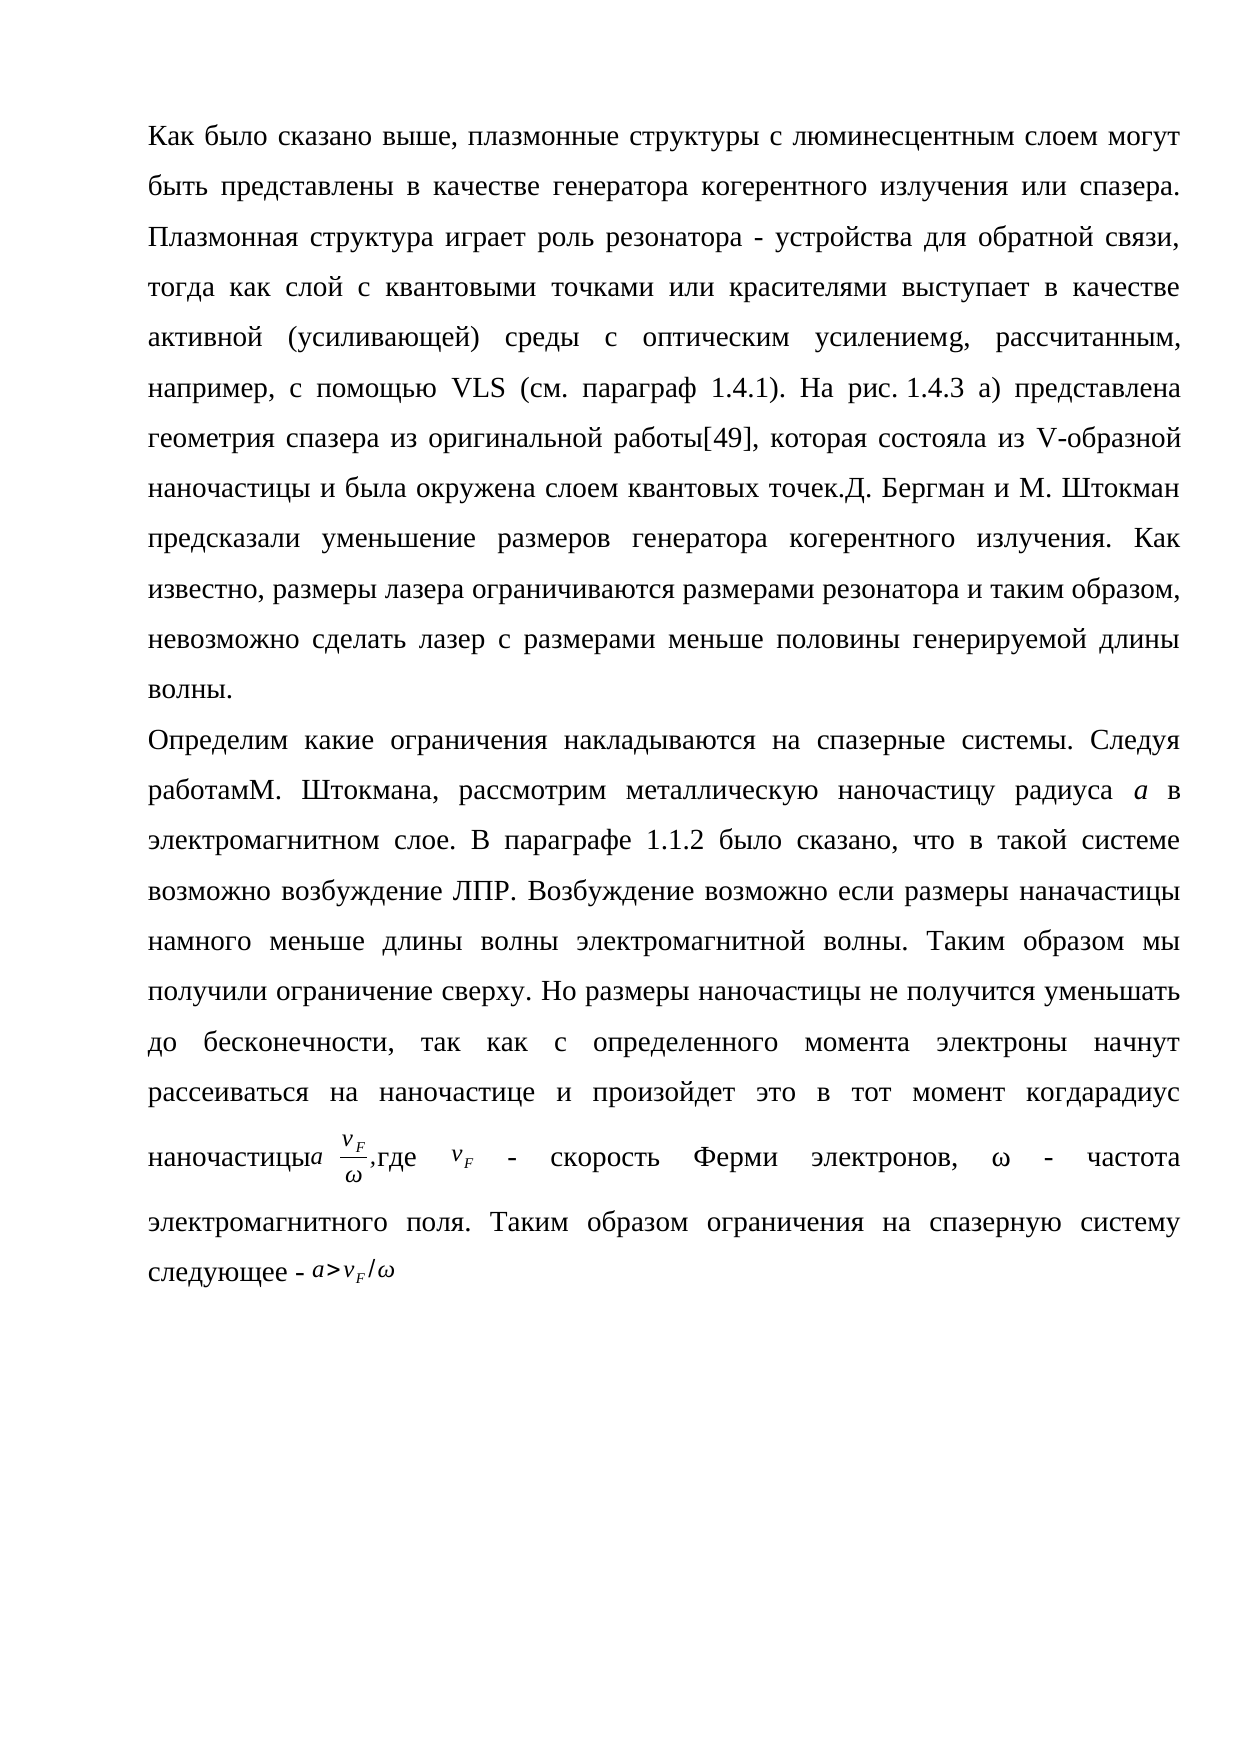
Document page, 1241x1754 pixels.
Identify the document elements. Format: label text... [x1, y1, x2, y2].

text Определим какие ограничения накладываются на спазерные системы. Следуя работамМ. Штокмана, рассмотрим металлическую наночастицу радиуса a в электромагнитном слое. В параграфе 1.1.2 было сказано, что в такой системе возможно возбуждение ЛПР. Возбуждение возможно если размеры наначастицы намного меньше длины волны электромагнитной волны. Таким образом мы получили ограничение сверху. Но размеры наночастицы не получится уменьшать до бесконечности, так как с определенного момента электроны начнут рассеиваться на наночастице и произойдет это в тот момент когдарадиус наночастицыгде - скорость Ферми электронов, ω - частота электромагнитного поля. Таким образом ограничения на спазерную систему следующее - [148, 722, 1181, 1288]
